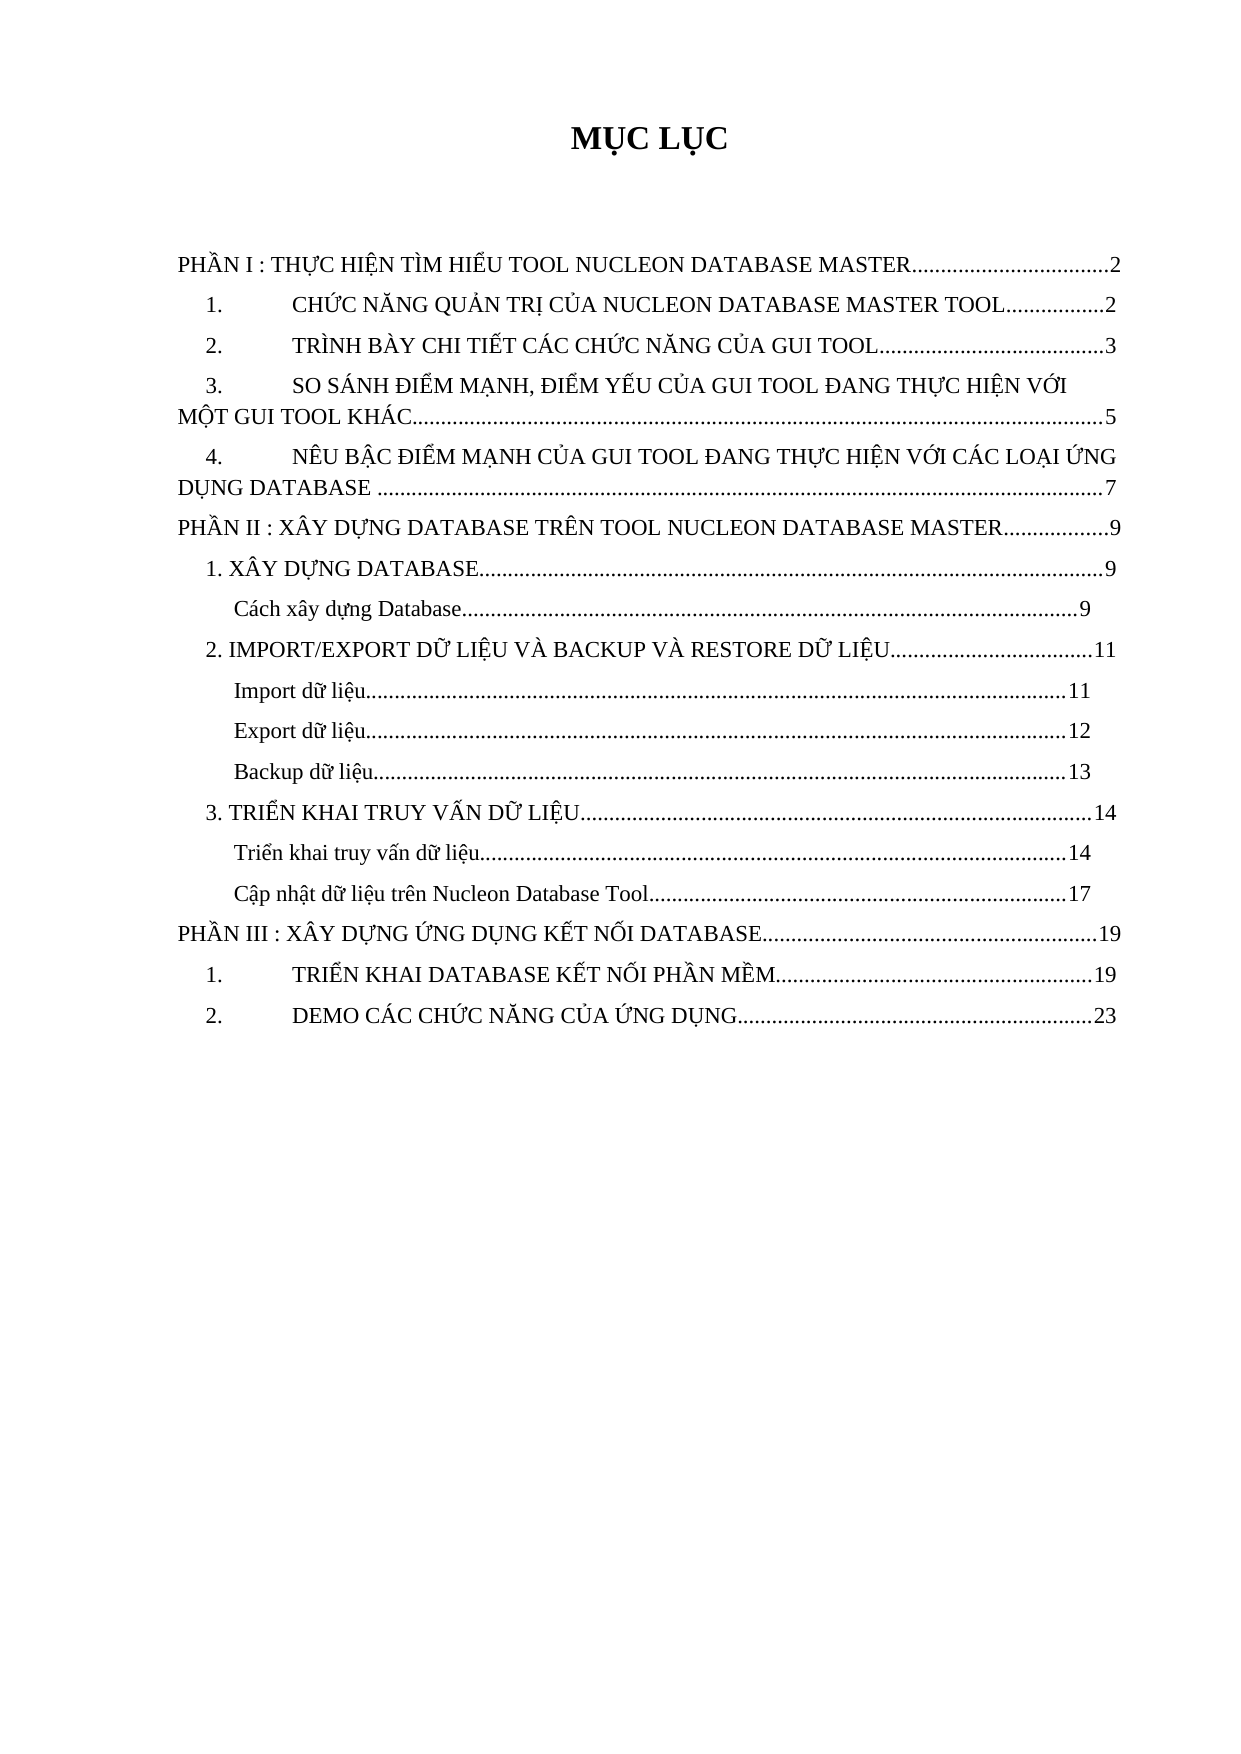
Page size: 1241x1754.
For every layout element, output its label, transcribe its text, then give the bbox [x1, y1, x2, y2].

text MỤC LỤC [177, 118, 1122, 156]
